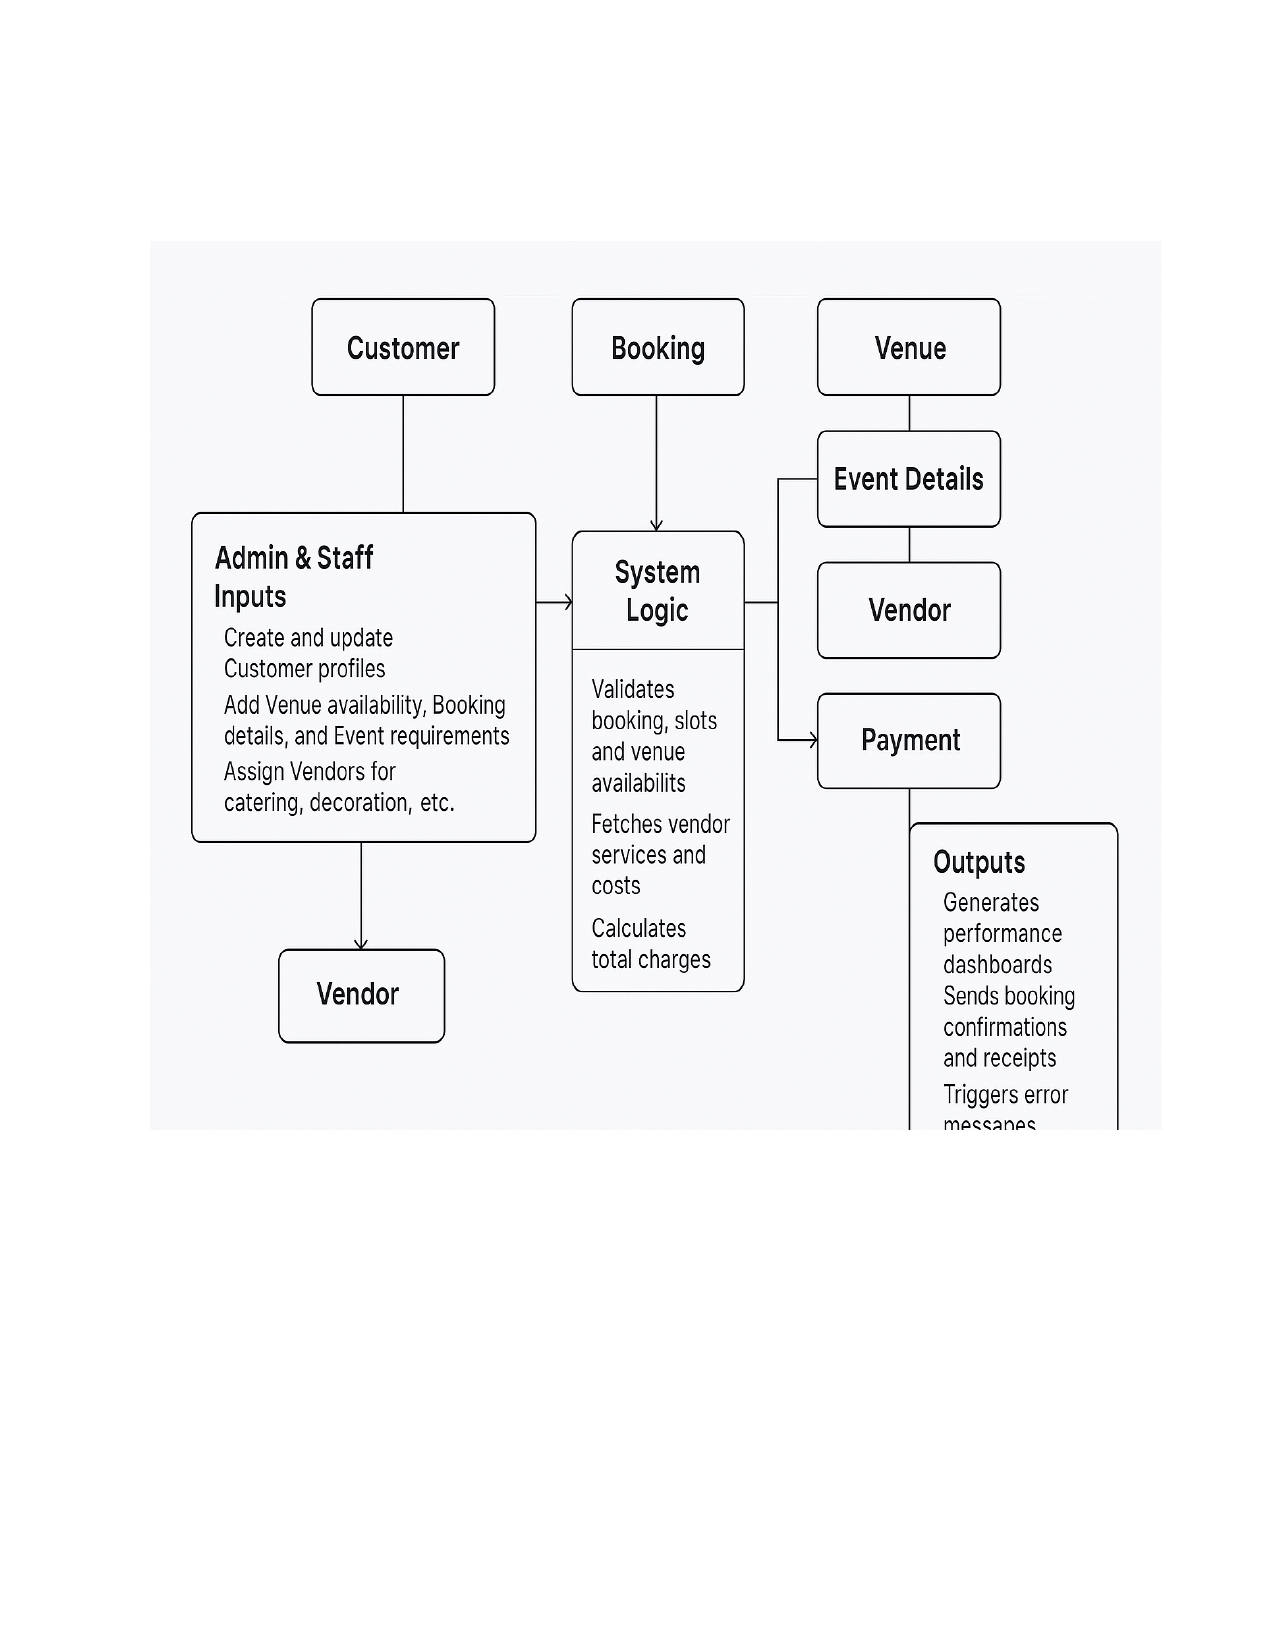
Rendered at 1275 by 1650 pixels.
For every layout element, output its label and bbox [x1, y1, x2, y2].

picture [150, 241, 1162, 1130]
